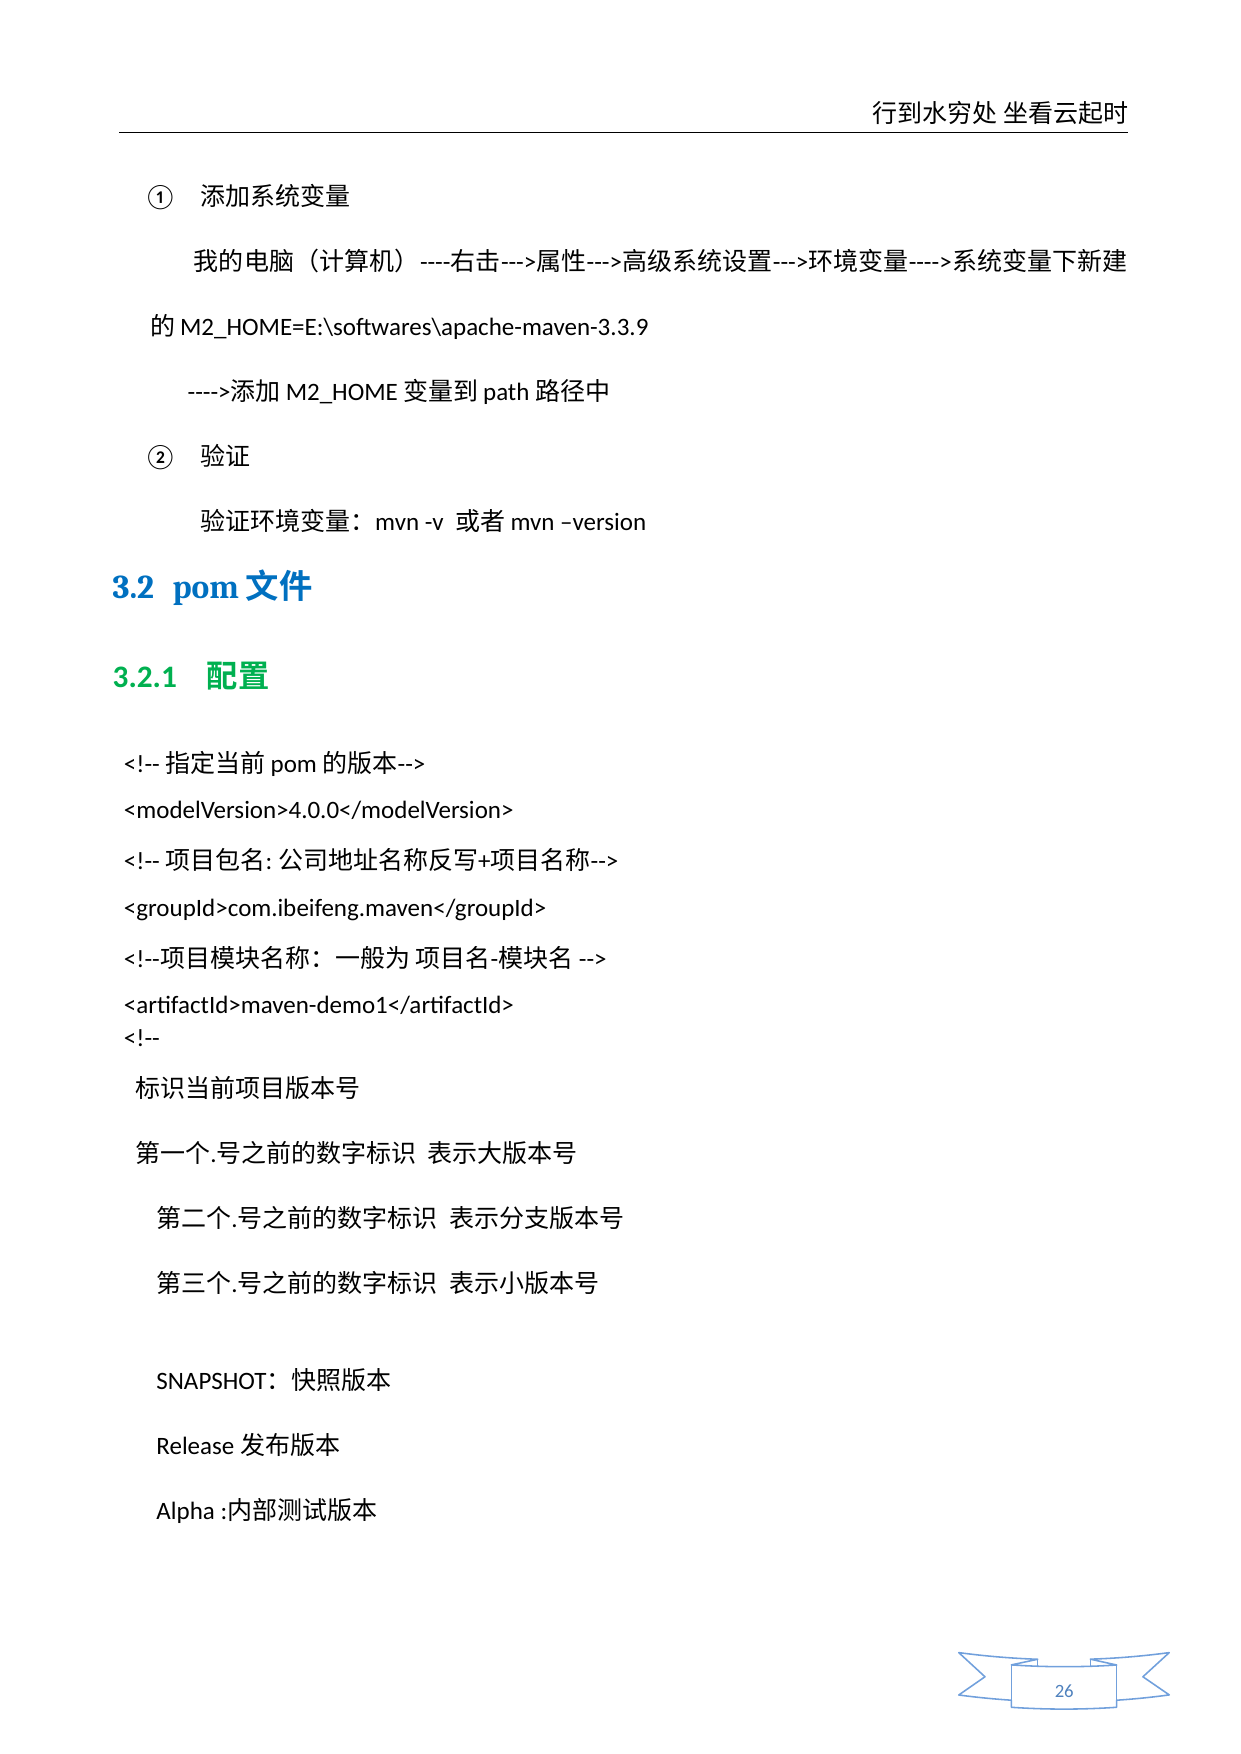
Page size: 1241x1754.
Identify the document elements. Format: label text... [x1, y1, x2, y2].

subtitle pom文件 [112, 552, 1128, 617]
text ---->添加M2_HOME变量到path 路径中 [144, 357, 1128, 422]
text <!--项目模块名称：一般为 项目名-模块名 --> [112, 924, 1128, 989]
text <groupId>com.ibeifeng.maven</groupId> [112, 891, 1128, 924]
subtitle 配置 [112, 641, 1128, 706]
text 第三个.号之前的数字标识 表示小版本号 [112, 1249, 1128, 1314]
list 验证 [144, 422, 1128, 487]
text 验证环境变量：mvn -v 或者 mvn –version [162, 487, 1128, 552]
text Alpha :内部测试版本 [112, 1476, 1128, 1541]
text <!-- 指定当前pom 的版本--> [112, 729, 1128, 794]
text <artifactId>maven-demo1</artifactId> [112, 989, 1128, 1021]
text 第一个.号之前的数字标识 表示大版本号 [112, 1119, 1128, 1184]
text 标识当前项目版本号 [112, 1054, 1128, 1119]
list 添加系统变量 [144, 162, 1128, 227]
text SNAPSHOT：快照版本 [112, 1346, 1128, 1411]
text <!-- 项目包名: 公司地址名称反写+项目名称--> [112, 826, 1128, 891]
text <!-- [112, 1021, 1128, 1054]
text 我的电脑（计算机）----右击--->属性--->高级系统设置--->环境变量---->系统变量下新建的M2_HOME=E:\softwares\apache-maven-3.3.9 [150, 227, 1128, 357]
text 第二个.号之前的数字标识 表示分支版本号 [112, 1184, 1128, 1249]
text Release 发布版本 [112, 1411, 1128, 1476]
text <modelVersion>4.0.0</modelVersion> [112, 794, 1128, 826]
